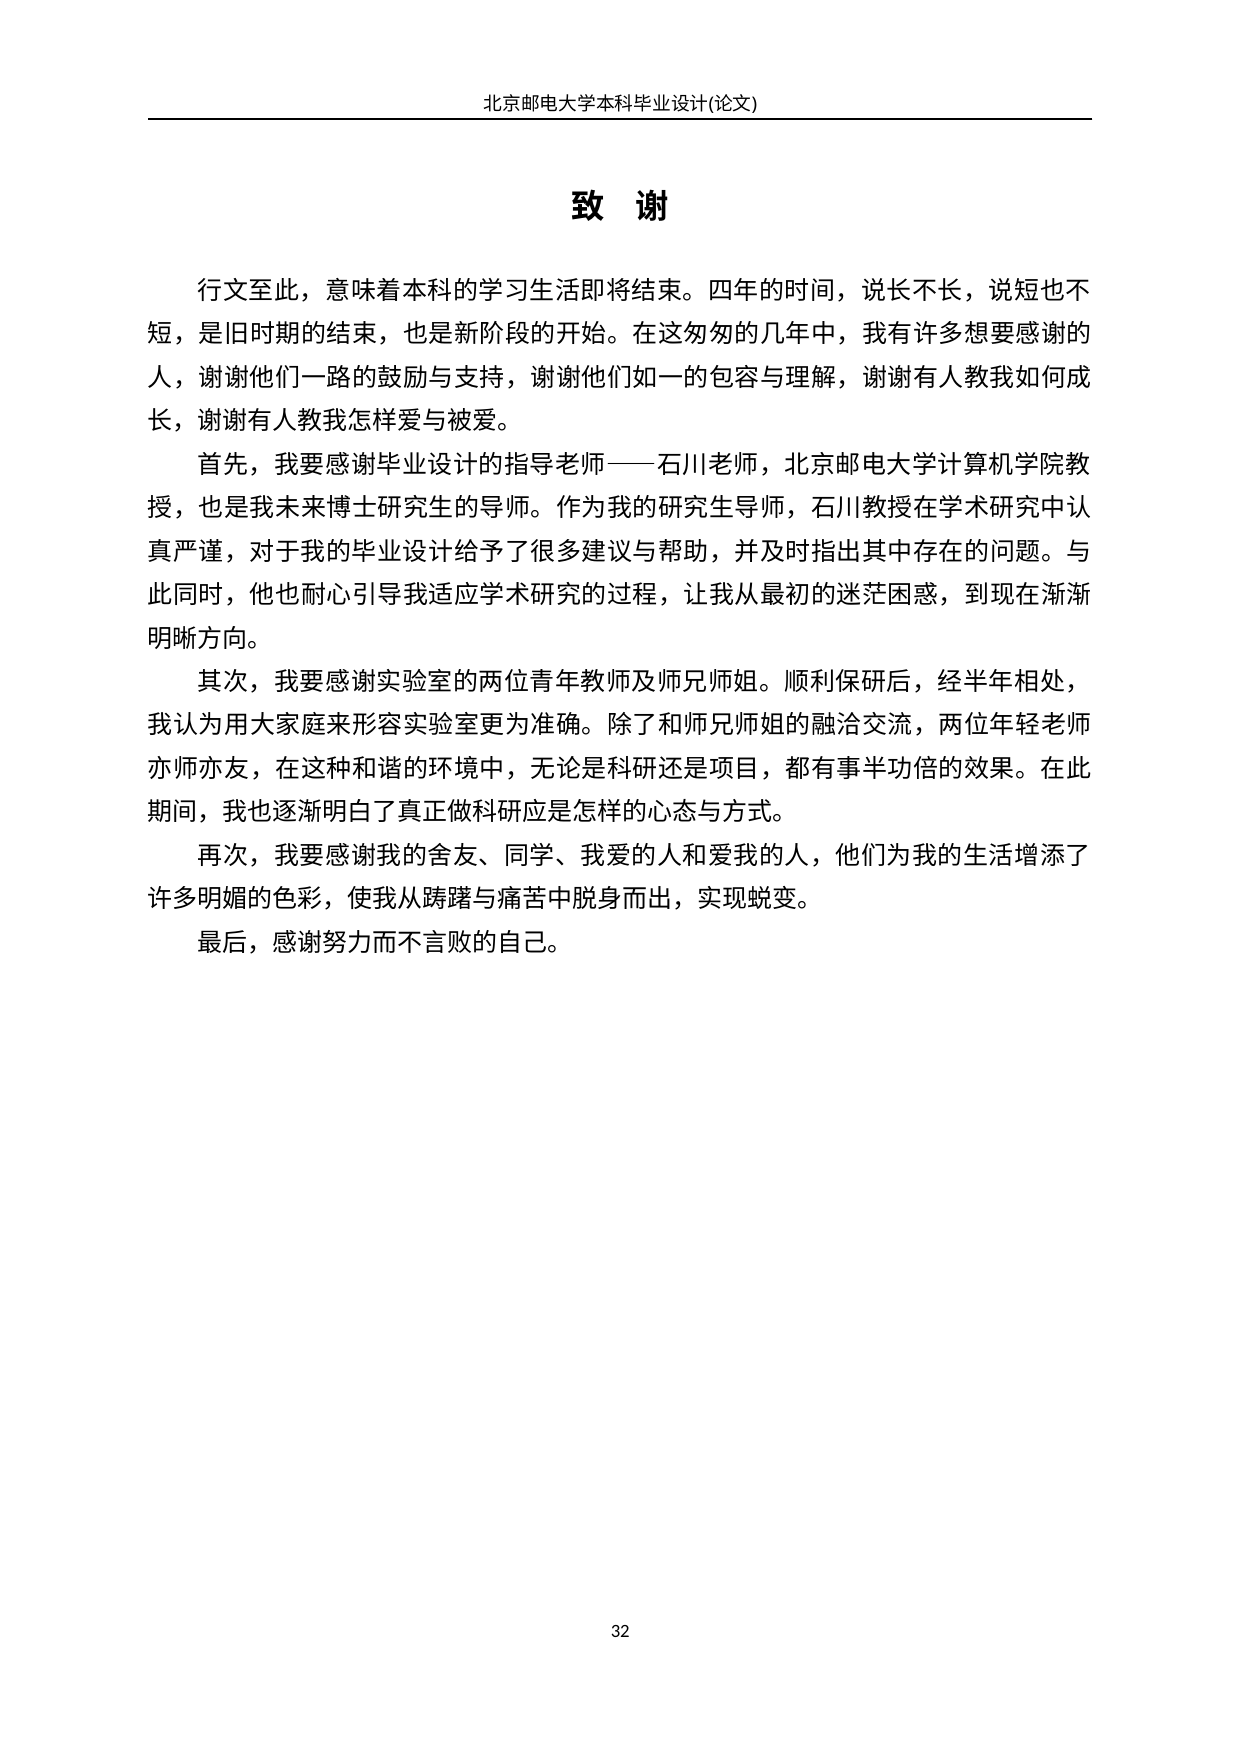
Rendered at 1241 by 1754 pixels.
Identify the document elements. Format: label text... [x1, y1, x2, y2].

text 其次，我要感谢实验室的两位青年教师及师兄师姐。顺利保研后，经半年相处，我认为用大家庭来形容实验室更为准确。除了和师兄师姐的融洽交流，两位年轻老师亦师亦友，在这种和谐的环境中，无论是科研还是项目，都有事半功倍的效果。在此期间，我也逐渐明白了真正做科研应是怎样的心态与方式。 [148, 661, 1092, 828]
text 再次，我要感谢我的舍友、同学、我爱的人和爱我的人，他们为我的生活增添了许多明媚的色彩，使我从踌躇与痛苦中脱身而出，实现蜕变。 [148, 835, 1092, 915]
subtitle 致 谢 [148, 180, 1092, 228]
text 首先，我要感谢毕业设计的指导老师——石川老师，北京邮电大学计算机学院教授，也是我未来博士研究生的导师。作为我的研究生导师，石川教授在学术研究中认真严谨，对于我的毕业设计给予了很多建议与帮助，并及时指出其中存在的问题。与此同时，他也耐心引导我适应学术研究的过程，让我从最初的迷茫困惑，到现在渐渐明晰方向。 [148, 444, 1092, 654]
text 行文至此，意味着本科的学习生活即将结束。四年的时间，说长不长，说短也不短，是旧时期的结束，也是新阶段的开始。在这匆匆的几年中，我有许多想要感谢的人，谢谢他们一路的鼓励与支持，谢谢他们如一的包容与理解，谢谢有人教我如何成长，谢谢有人教我怎样爱与被爱。 [148, 271, 1092, 437]
text 最后，感谢努力而不言败的自己。 [148, 922, 1092, 958]
